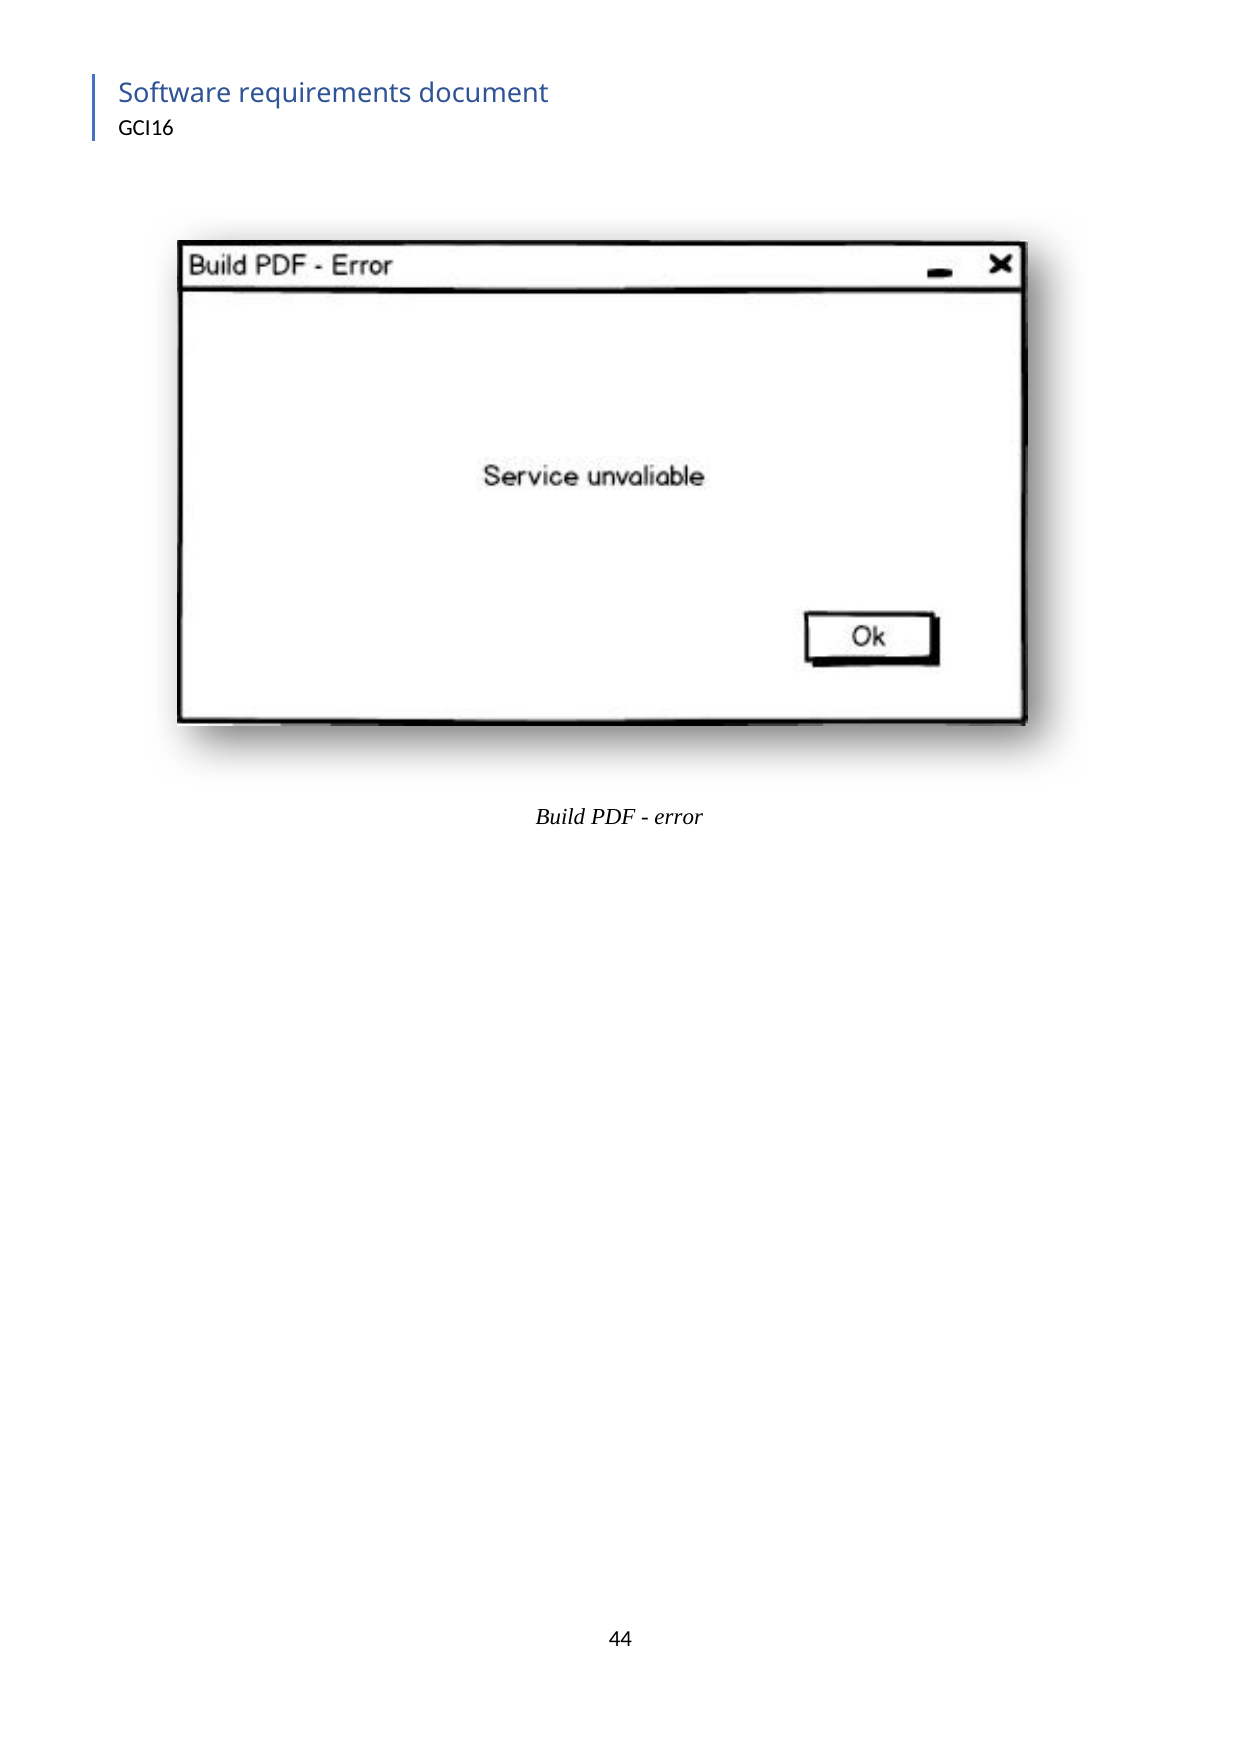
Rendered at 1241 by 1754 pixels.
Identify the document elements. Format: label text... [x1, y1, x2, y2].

text Build PDF - error [118, 803, 1122, 830]
picture [177, 240, 1028, 726]
